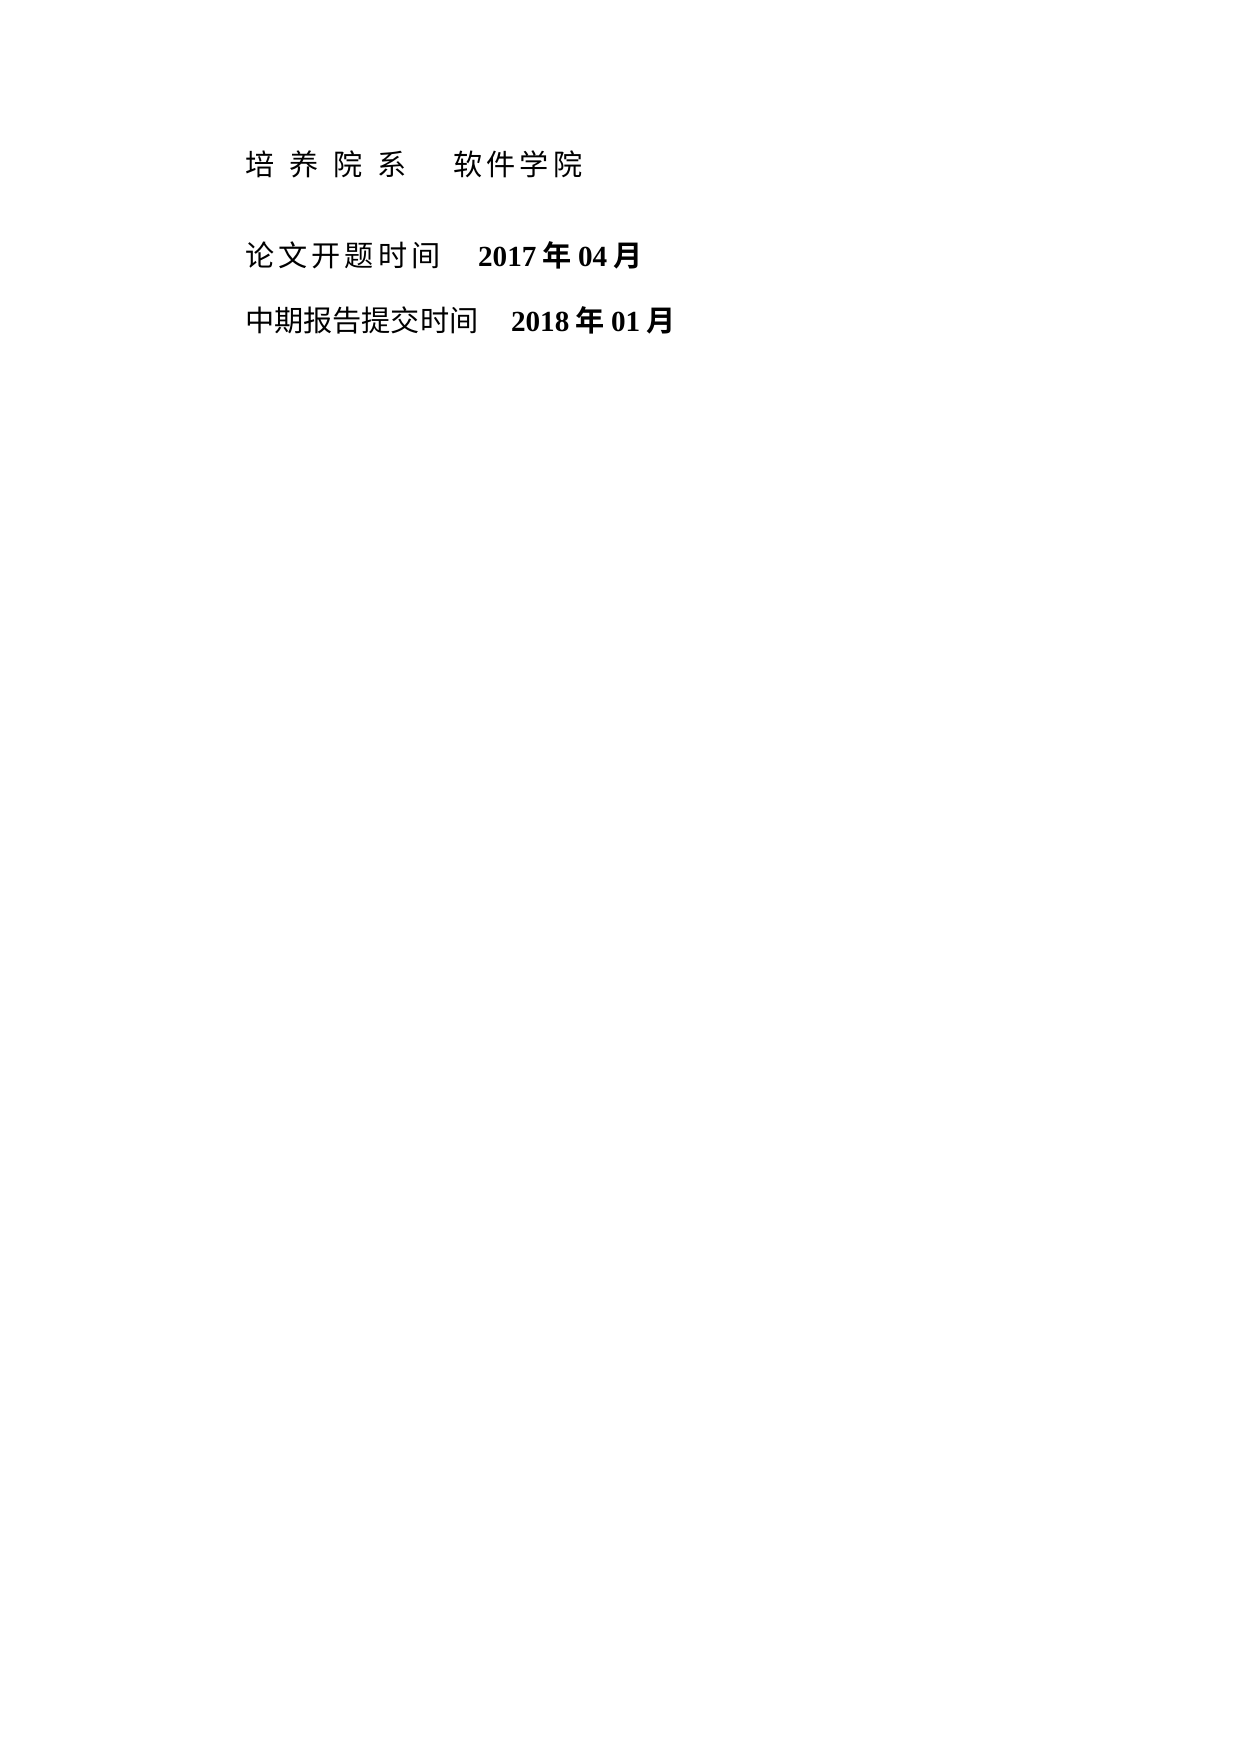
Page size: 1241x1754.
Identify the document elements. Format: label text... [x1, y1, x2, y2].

text 论文开题时间 2017年 04月 [187, 221, 1053, 286]
text 培 养 院 系 软件学院 [187, 130, 1053, 195]
text 中期报告提交时间 2018年 01月 [187, 286, 1053, 351]
